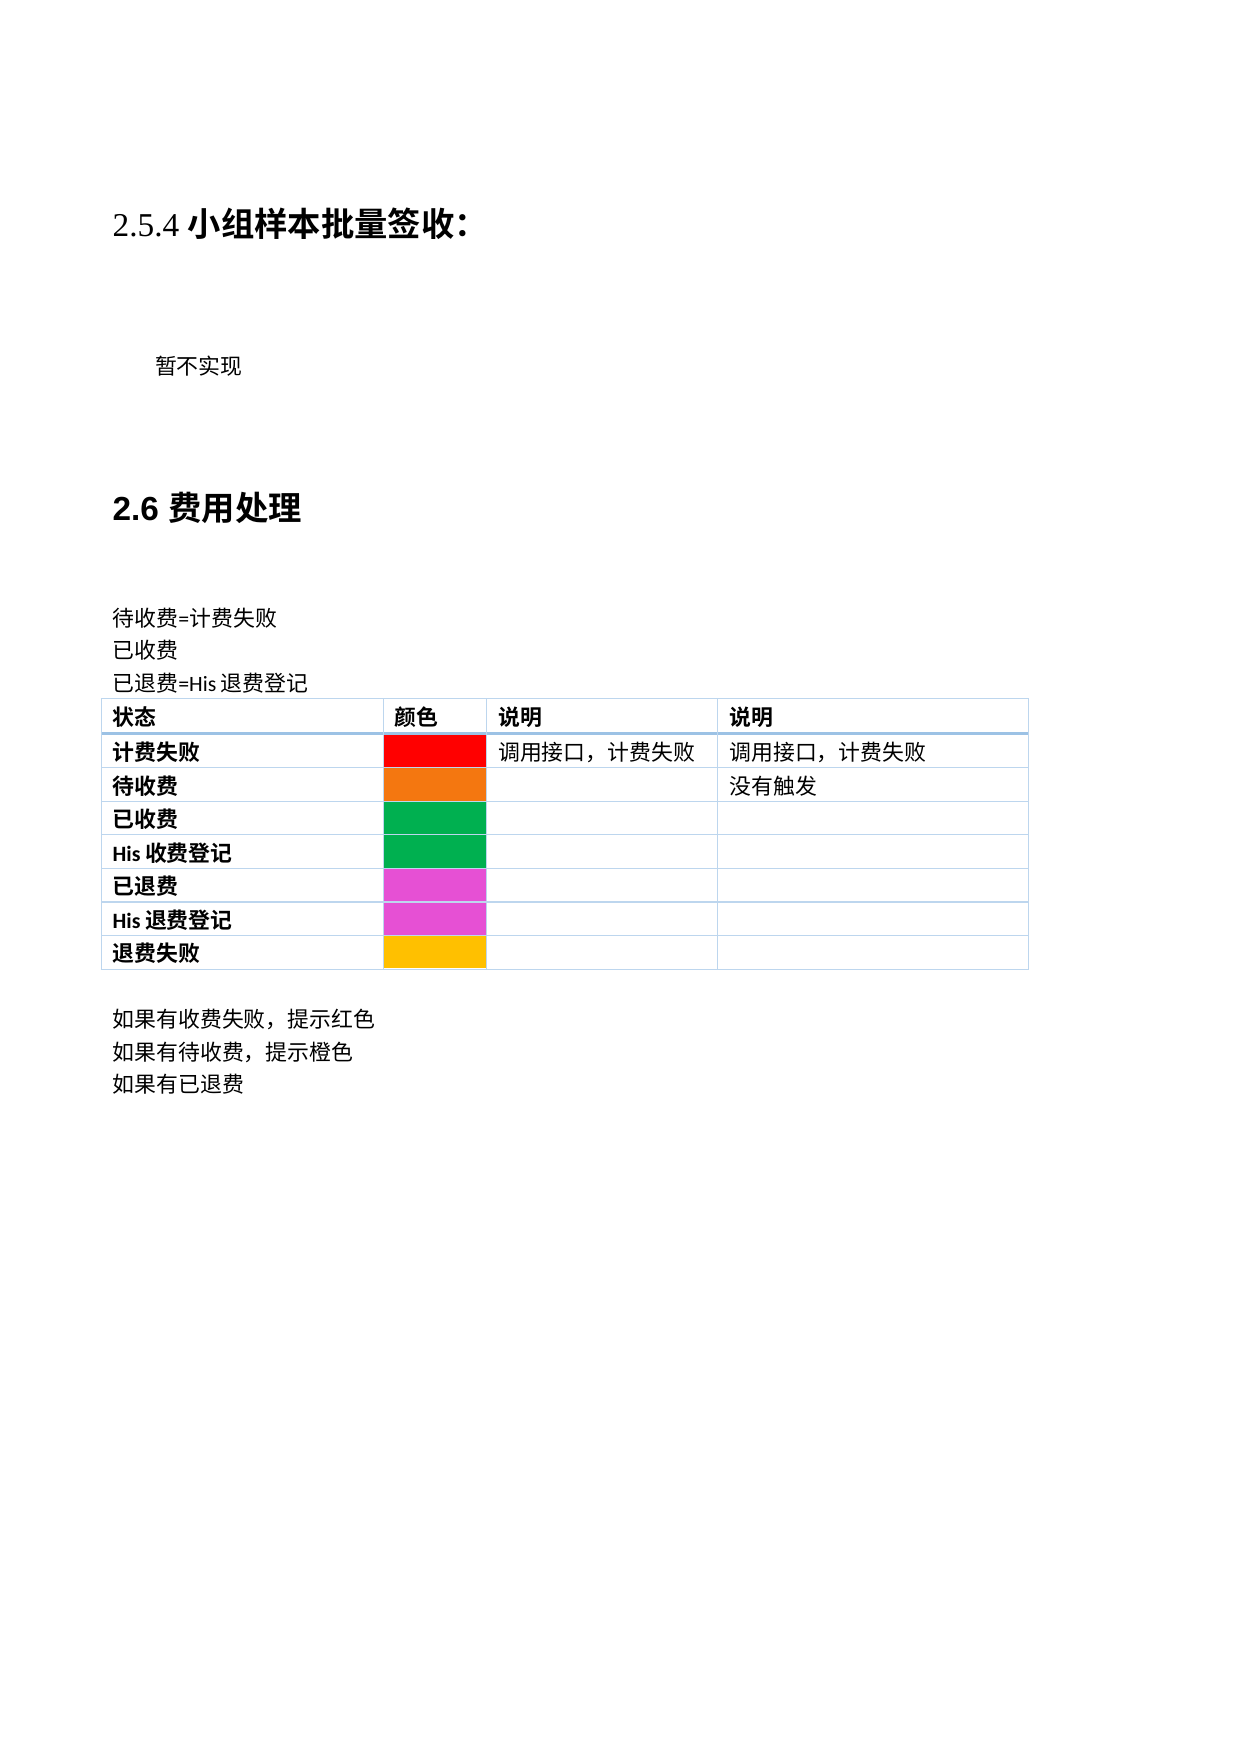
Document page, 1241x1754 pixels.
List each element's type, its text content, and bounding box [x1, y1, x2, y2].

table_cell [718, 835, 1028, 868]
table_cell 待收费 [102, 768, 383, 801]
table_header 说明 [487, 699, 717, 732]
table_cell [487, 936, 717, 968]
table_cell [384, 802, 486, 834]
table_cell [487, 802, 717, 834]
table_cell [718, 802, 1028, 834]
table_cell [718, 869, 1028, 901]
table_header 说明 [718, 699, 1028, 732]
table_cell [384, 835, 486, 868]
table_cell [718, 903, 1028, 935]
table_cell 退费失败 [102, 936, 383, 968]
table_cell [487, 768, 717, 801]
text 如果有待收费，提示橙色 [112, 1034, 1128, 1067]
table_cell [487, 903, 717, 935]
subtitle 小组样本批量签收： [112, 189, 1128, 254]
table_cell [384, 735, 486, 767]
text 暂不实现 [112, 349, 1128, 381]
table_cell 没有触发 [718, 768, 1028, 801]
table_cell [487, 869, 717, 901]
table_header 状态 [102, 699, 383, 732]
table_cell [384, 903, 486, 935]
table_cell His退费登记 [102, 903, 383, 935]
table_header 颜色 [384, 699, 486, 732]
text 已退费=His退费登记 [112, 666, 1128, 698]
table_cell [487, 835, 717, 868]
table_cell [718, 936, 1028, 968]
table_cell [384, 768, 486, 801]
text 已收费 [112, 633, 1128, 666]
table_cell 调用接口，计费失败 [718, 735, 1028, 767]
table_cell 计费失败 [102, 735, 383, 767]
table_cell 已收费 [102, 802, 383, 834]
subtitle 费用处理 [112, 473, 1128, 538]
table_cell [384, 869, 486, 901]
table_cell [384, 936, 486, 968]
text 如果有收费失败，提示红色 [112, 1002, 1128, 1034]
text 待收费=计费失败 [112, 601, 1128, 633]
text 如果有已退费 [112, 1067, 1128, 1099]
table_cell 调用接口，计费失败 [487, 735, 717, 767]
table_cell 已退费 [102, 869, 383, 901]
table_cell His收费登记 [102, 835, 383, 868]
